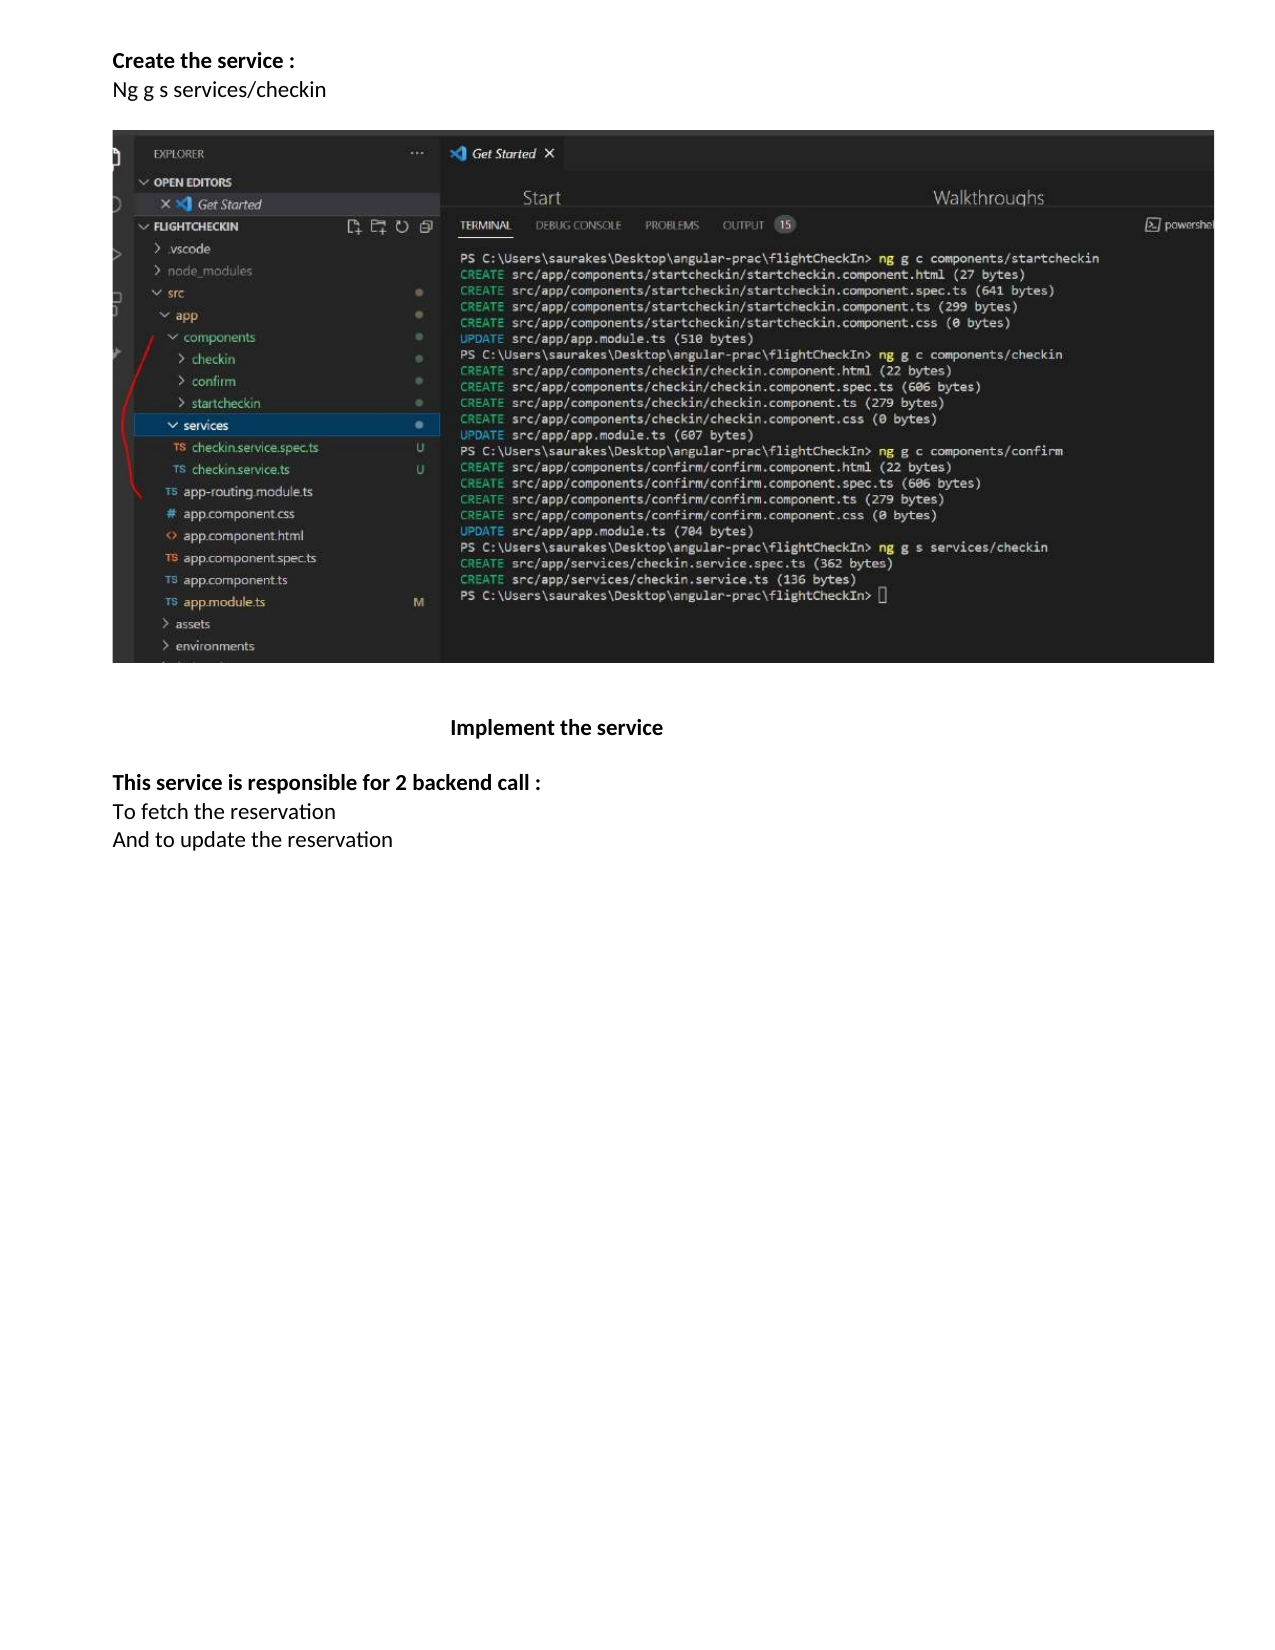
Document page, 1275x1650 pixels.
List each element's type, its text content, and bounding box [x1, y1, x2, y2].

text And to update the reservation [112, 825, 1275, 853]
text To fetch the reservation [112, 797, 1275, 825]
subtitle Create the service : [112, 47, 1275, 75]
text Ng g s services/checkin [112, 75, 1275, 103]
picture [112, 130, 1215, 663]
subtitle Implement the service This service is responsible for 2 backend call : [112, 686, 665, 796]
